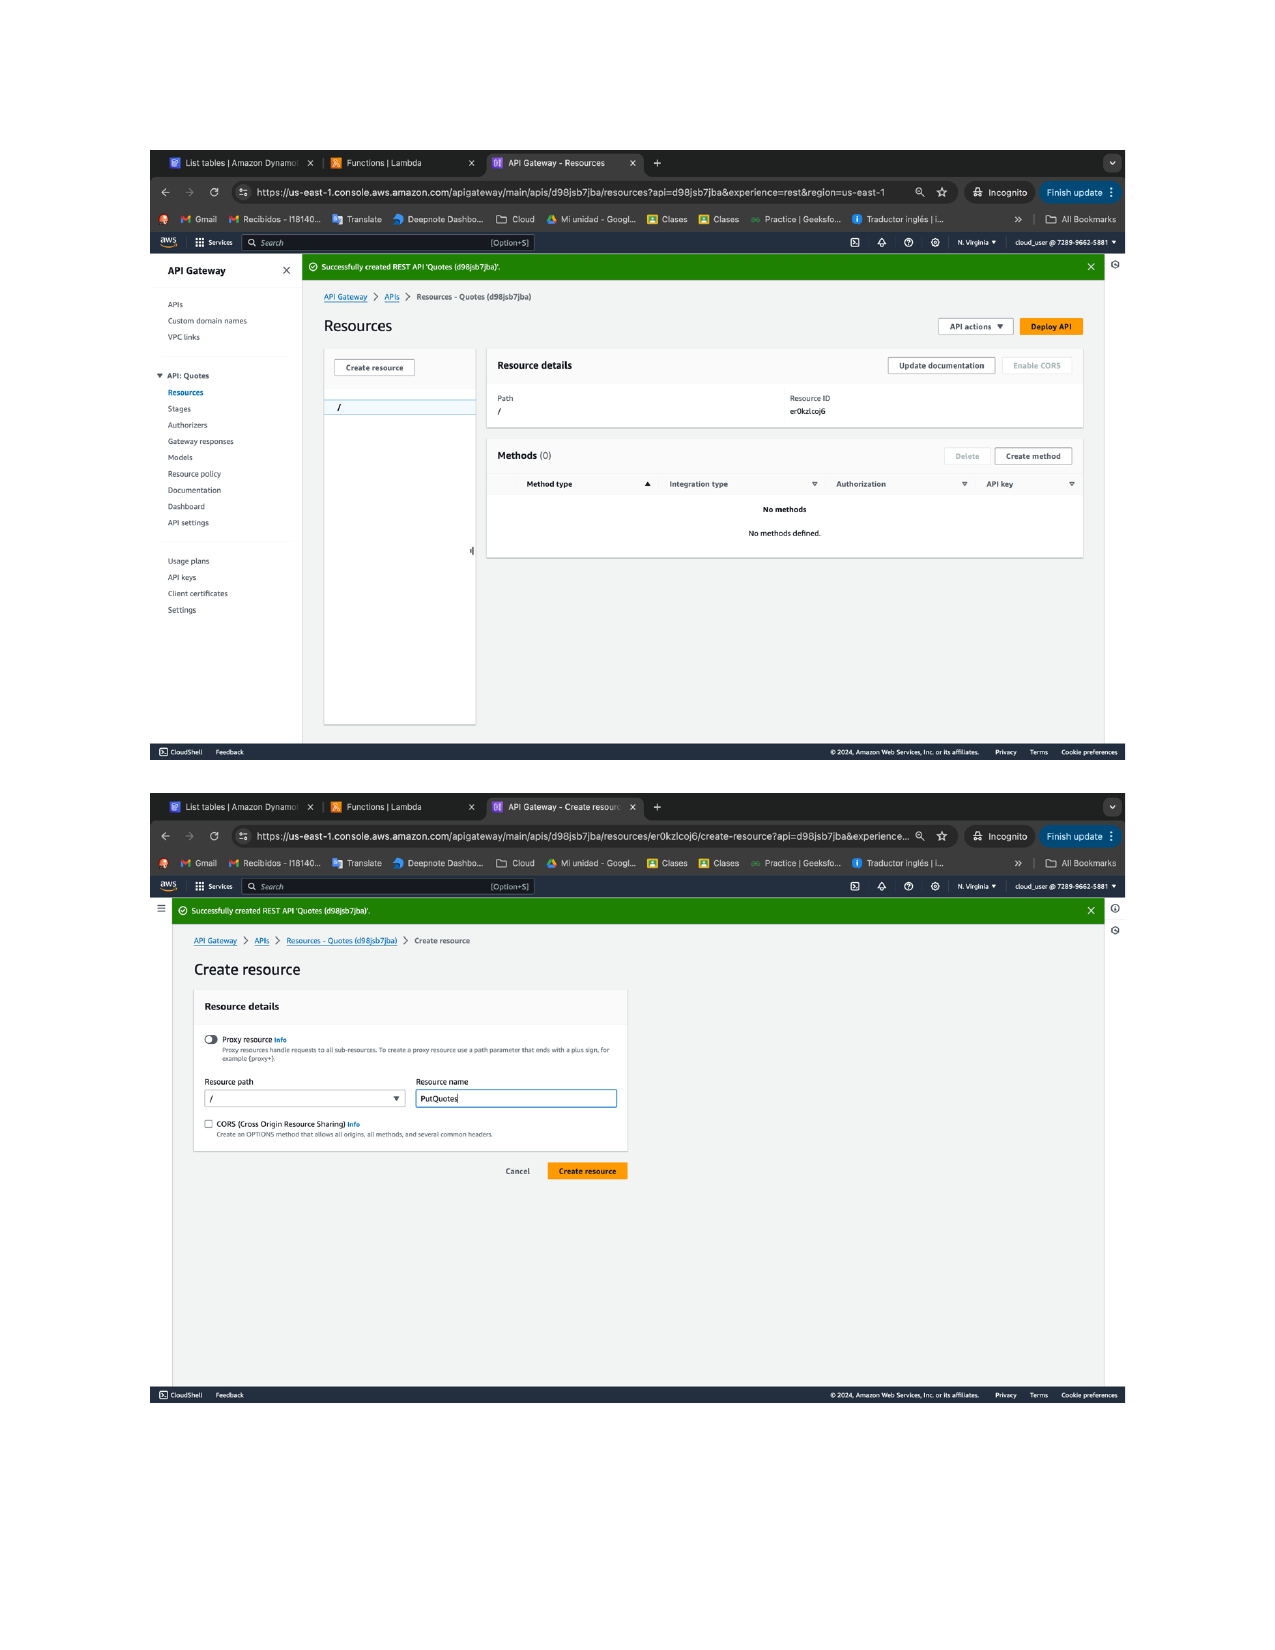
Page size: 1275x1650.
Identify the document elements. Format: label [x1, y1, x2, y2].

picture [150, 793, 1125, 1403]
picture [150, 150, 1125, 760]
